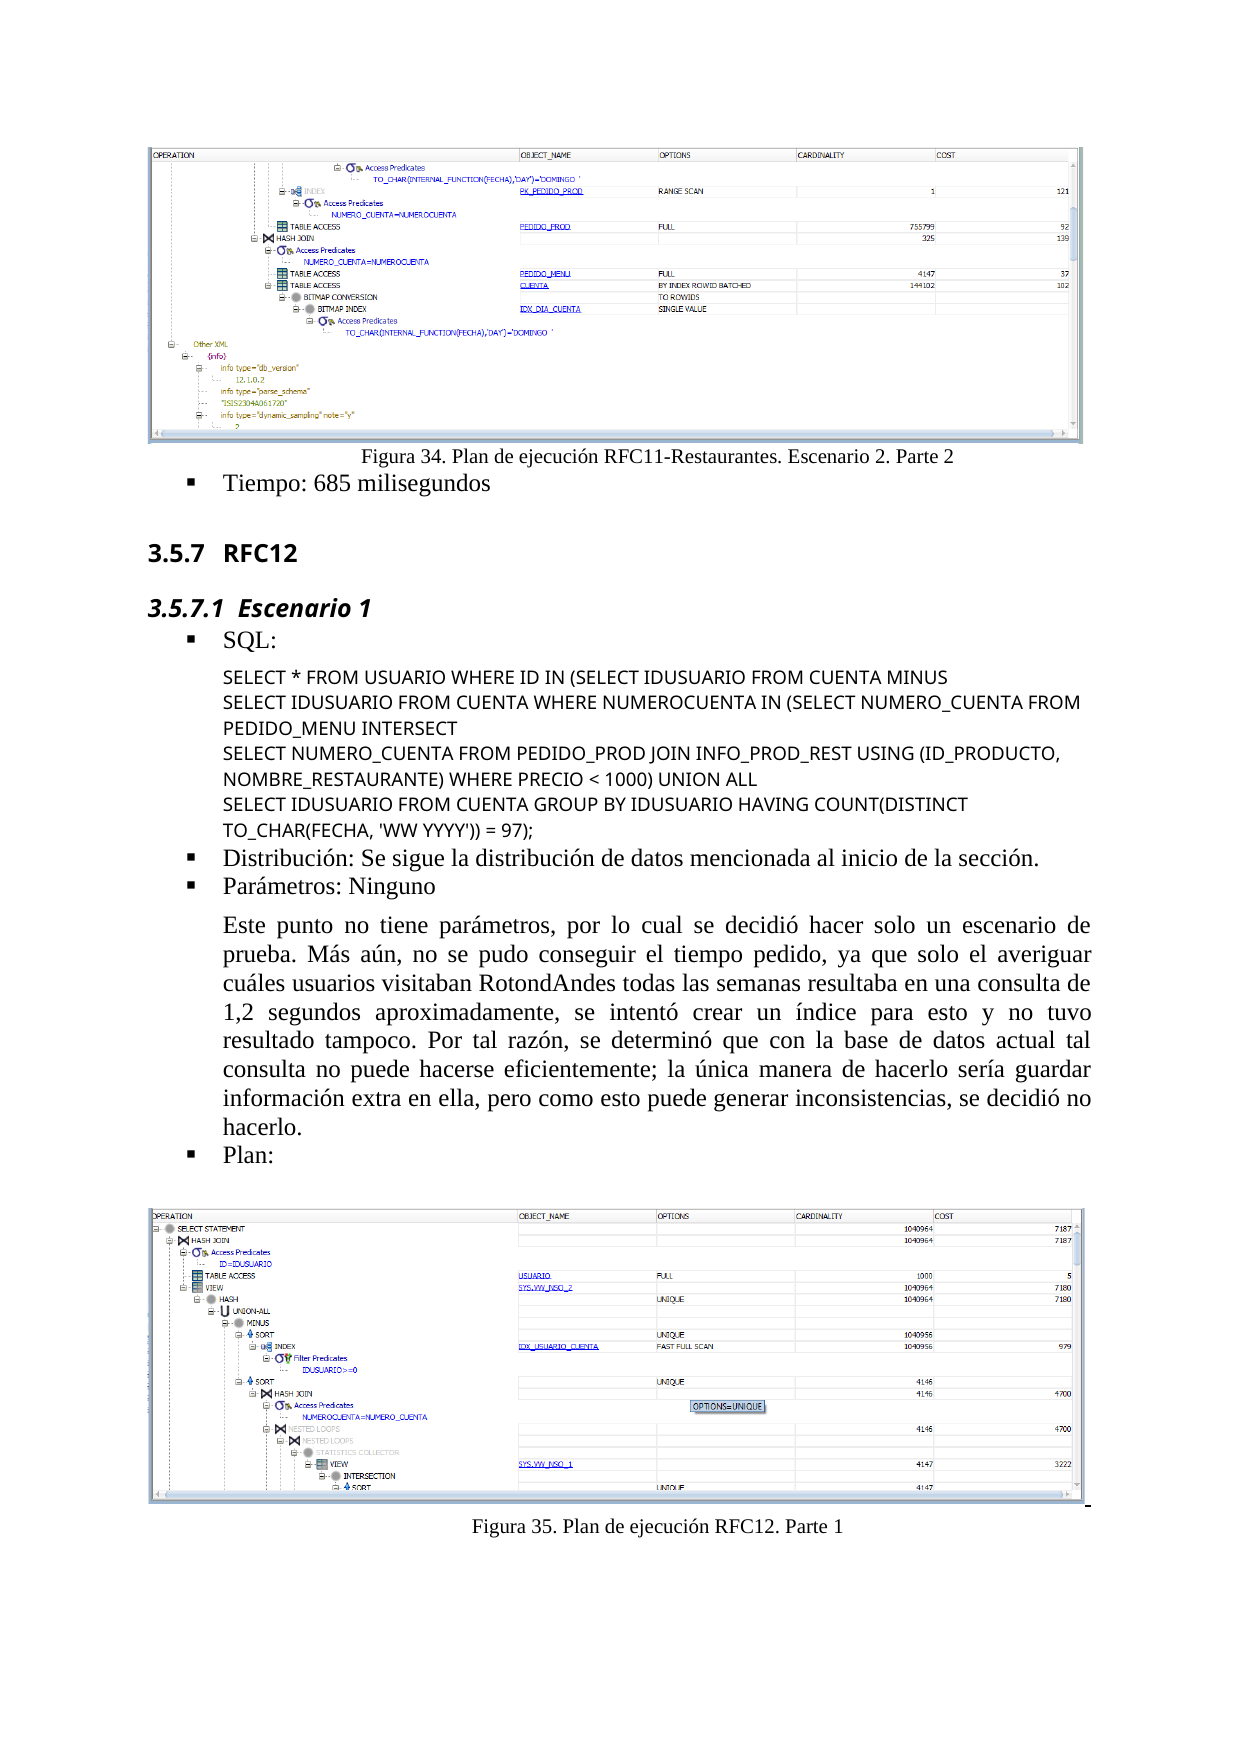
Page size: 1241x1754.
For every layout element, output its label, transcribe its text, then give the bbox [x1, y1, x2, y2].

list Parámetros: Ninguno [185, 871, 1092, 900]
text SELECT NUMERO_CUENTA FROM PEDIDO_PROD JOIN INFO_PROD_REST USING (ID_PRODUCTO, NOMBRE_RESTAURANTE) WHERE PRECIO < 1000) UNION ALL [223, 741, 1092, 792]
list Plan: [185, 1141, 1092, 1169]
subtitle Escenario 1 [148, 591, 1092, 625]
subtitle RFC12 [148, 536, 1092, 570]
text SELECT IDUSUARIO FROM CUENTA GROUP BY IDUSUARIO HAVING COUNT(DISTINCT TO_CHAR(FECHA, 'WW YYYY')) = 97); [223, 792, 1092, 843]
list Figura 35. Plan de ejecución RFC12. Parte 1 [223, 1514, 1092, 1538]
list Figura 34. Plan de ejecución RFC11-Restaurantes. Escenario 2. Parte 2 [223, 444, 1092, 468]
list Distribución: Se sigue la distribución de datos mencionada al inicio de la sección. [185, 843, 1092, 871]
list SQL: [185, 625, 1092, 653]
text Este punto no tiene parámetros, por lo cual se decidió hacer solo un escenario de prueba. Más aún, no se pudo conseguir el tiempo pedido, ya que solo el averiguar cuáles usuarios visitaban RotondAndes todas las semanas resultaba en una consulta de 1,2 segundos aproximadamente, se intentó crear un índice para esto y no tuvo resultado tampoco. Por tal razón, se determinó que con la base de datos actual tal consulta no puede hacerse eficientemente; la única manera de hacerlo sería guardar información extra en ella, pero como esto puede generar inconsistencias, se decidió no hacerlo. [223, 911, 1092, 1141]
list Tiempo: 685 milisegundos [185, 468, 1092, 497]
text SELECT * FROM USUARIO WHERE ID IN (SELECT IDUSUARIO FROM CUENTA MINUS [223, 664, 1092, 689]
picture [147, 1208, 1085, 1504]
picture [147, 147, 1084, 444]
text SELECT IDUSUARIO FROM CUENTA WHERE NUMEROCUENTA IN (SELECT NUMERO_CUENTA FROM PEDIDO_MENU INTERSECT [223, 689, 1092, 741]
